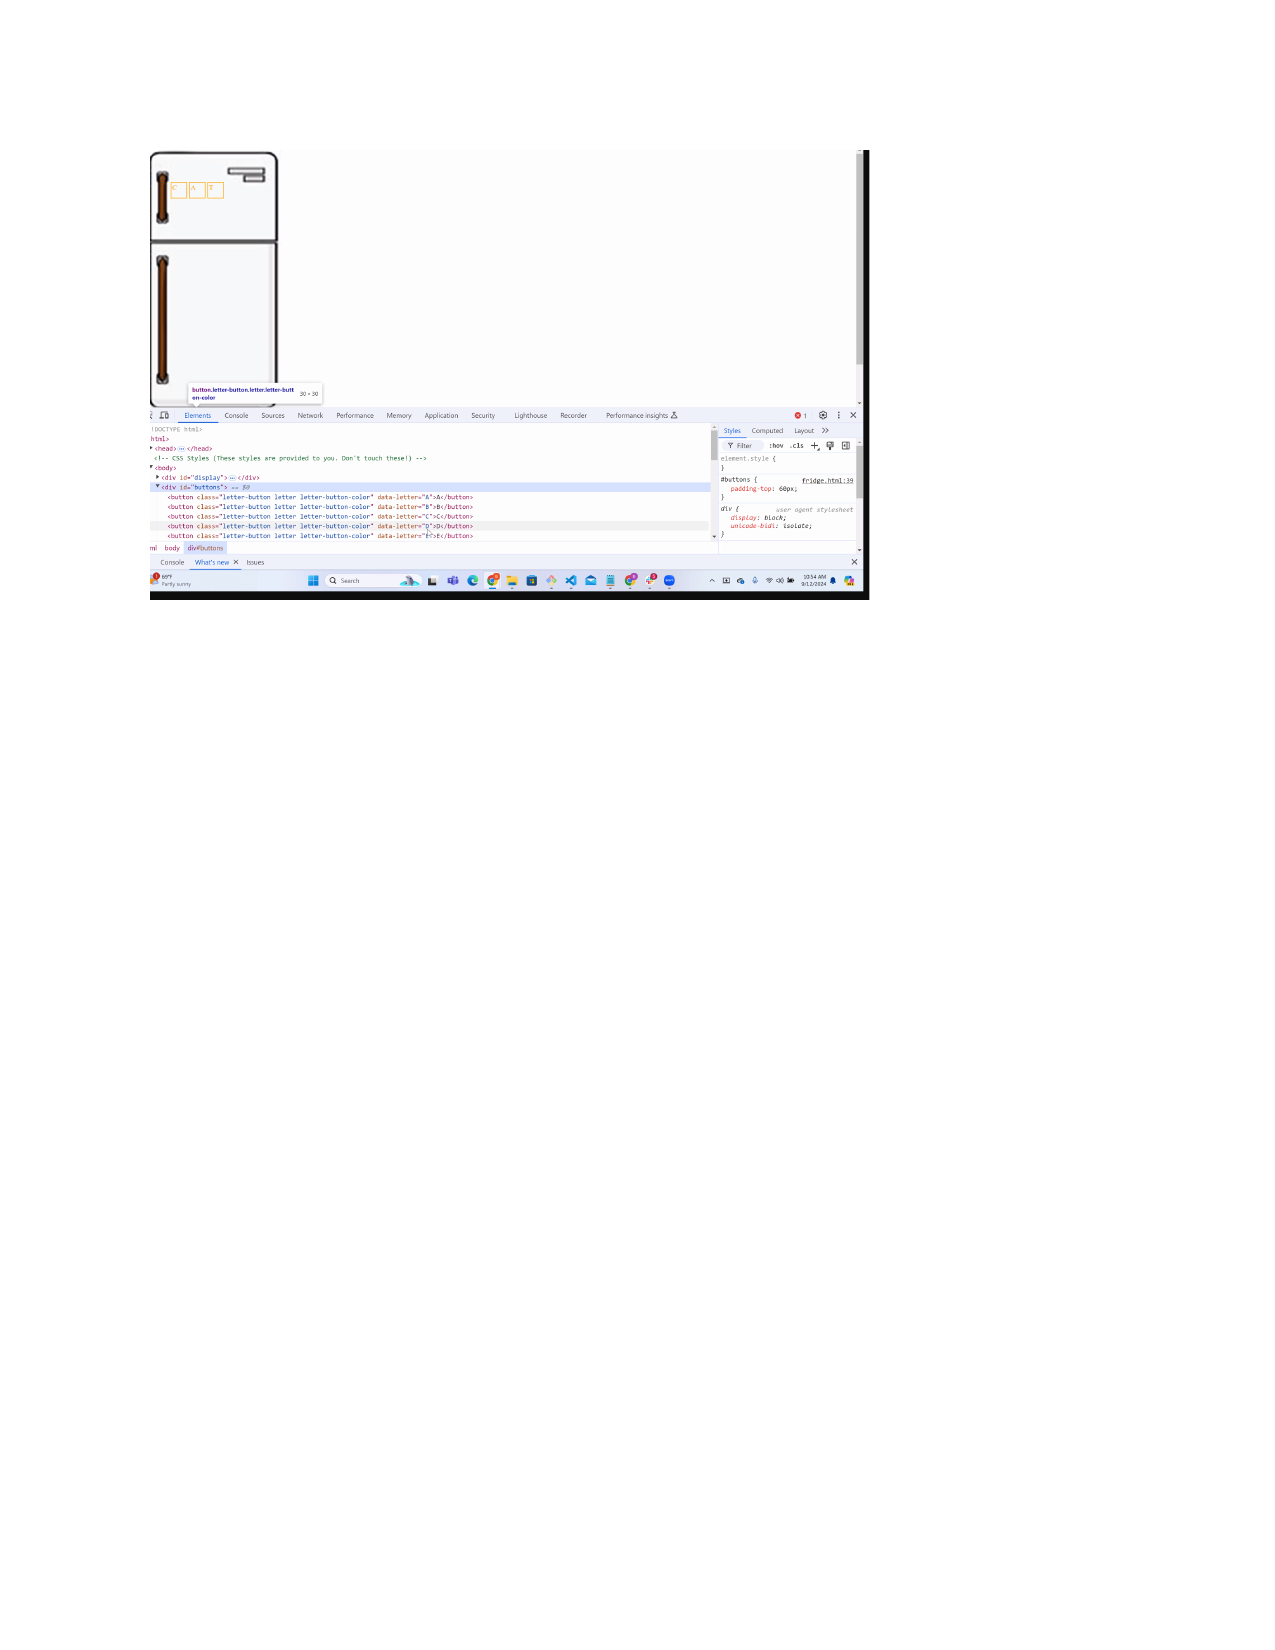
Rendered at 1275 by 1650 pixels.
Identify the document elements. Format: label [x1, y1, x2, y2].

picture [150, 150, 870, 600]
